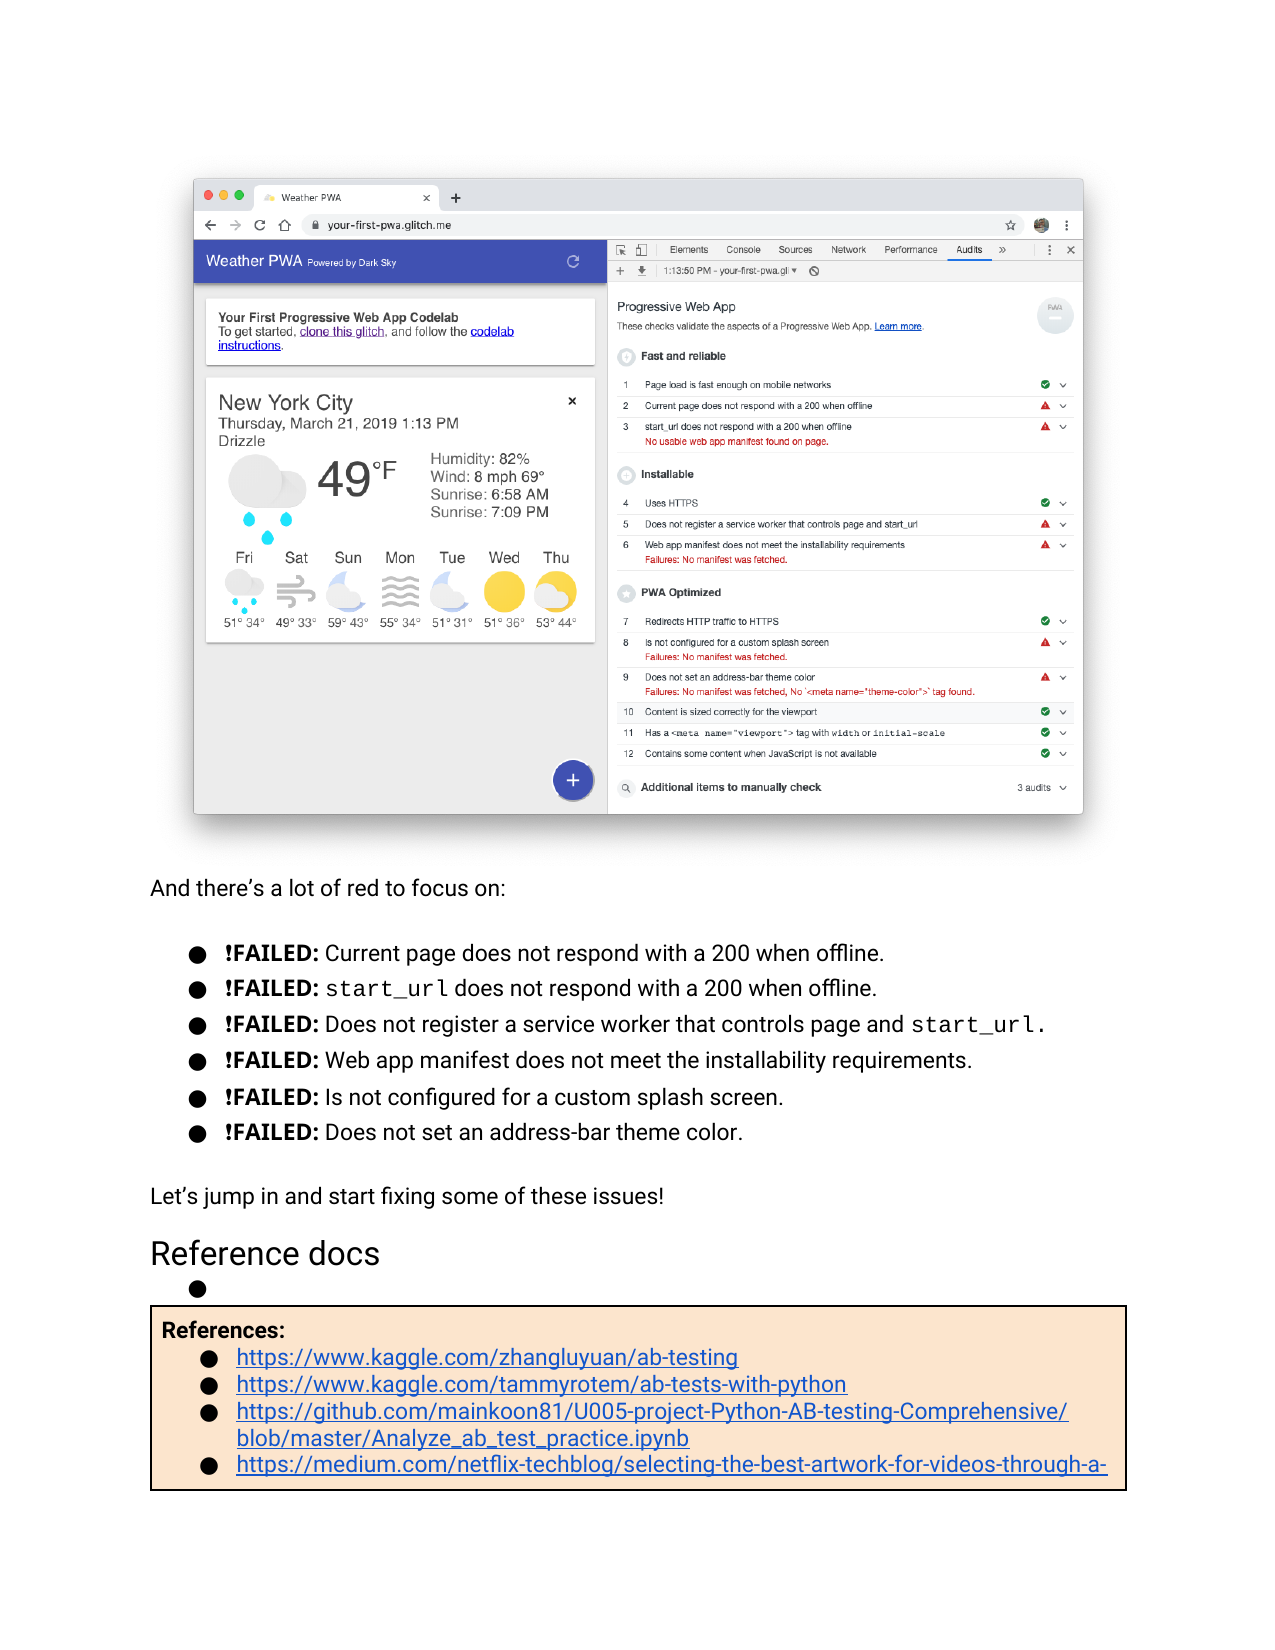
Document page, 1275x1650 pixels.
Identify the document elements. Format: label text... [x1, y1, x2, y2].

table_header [152, 1307, 1125, 1489]
picture [150, 150, 1125, 871]
list ❗FAILED: Is not configured for a custom splash screen. [187, 1080, 1125, 1112]
list ❗FAILED: Does not set an address-bar theme color. [187, 1116, 1125, 1148]
list ❗FAILED: Does not register a service worker that controls page and start_url. [187, 1008, 1125, 1040]
text Let’s jump in and start fixing some of these issues! [150, 1183, 1125, 1210]
list ❗FAILED: start_url does not respond with a 200 when offline. [187, 972, 1125, 1004]
subtitle Reference docs [150, 1235, 1125, 1274]
list ❗FAILED: Current page does not respond with a 200 when offline. [187, 936, 1125, 968]
text And there’s a lot of red to focus on: [150, 875, 1125, 902]
list ❗FAILED: Web app manifest does not meet the installability requirements. [187, 1044, 1125, 1076]
